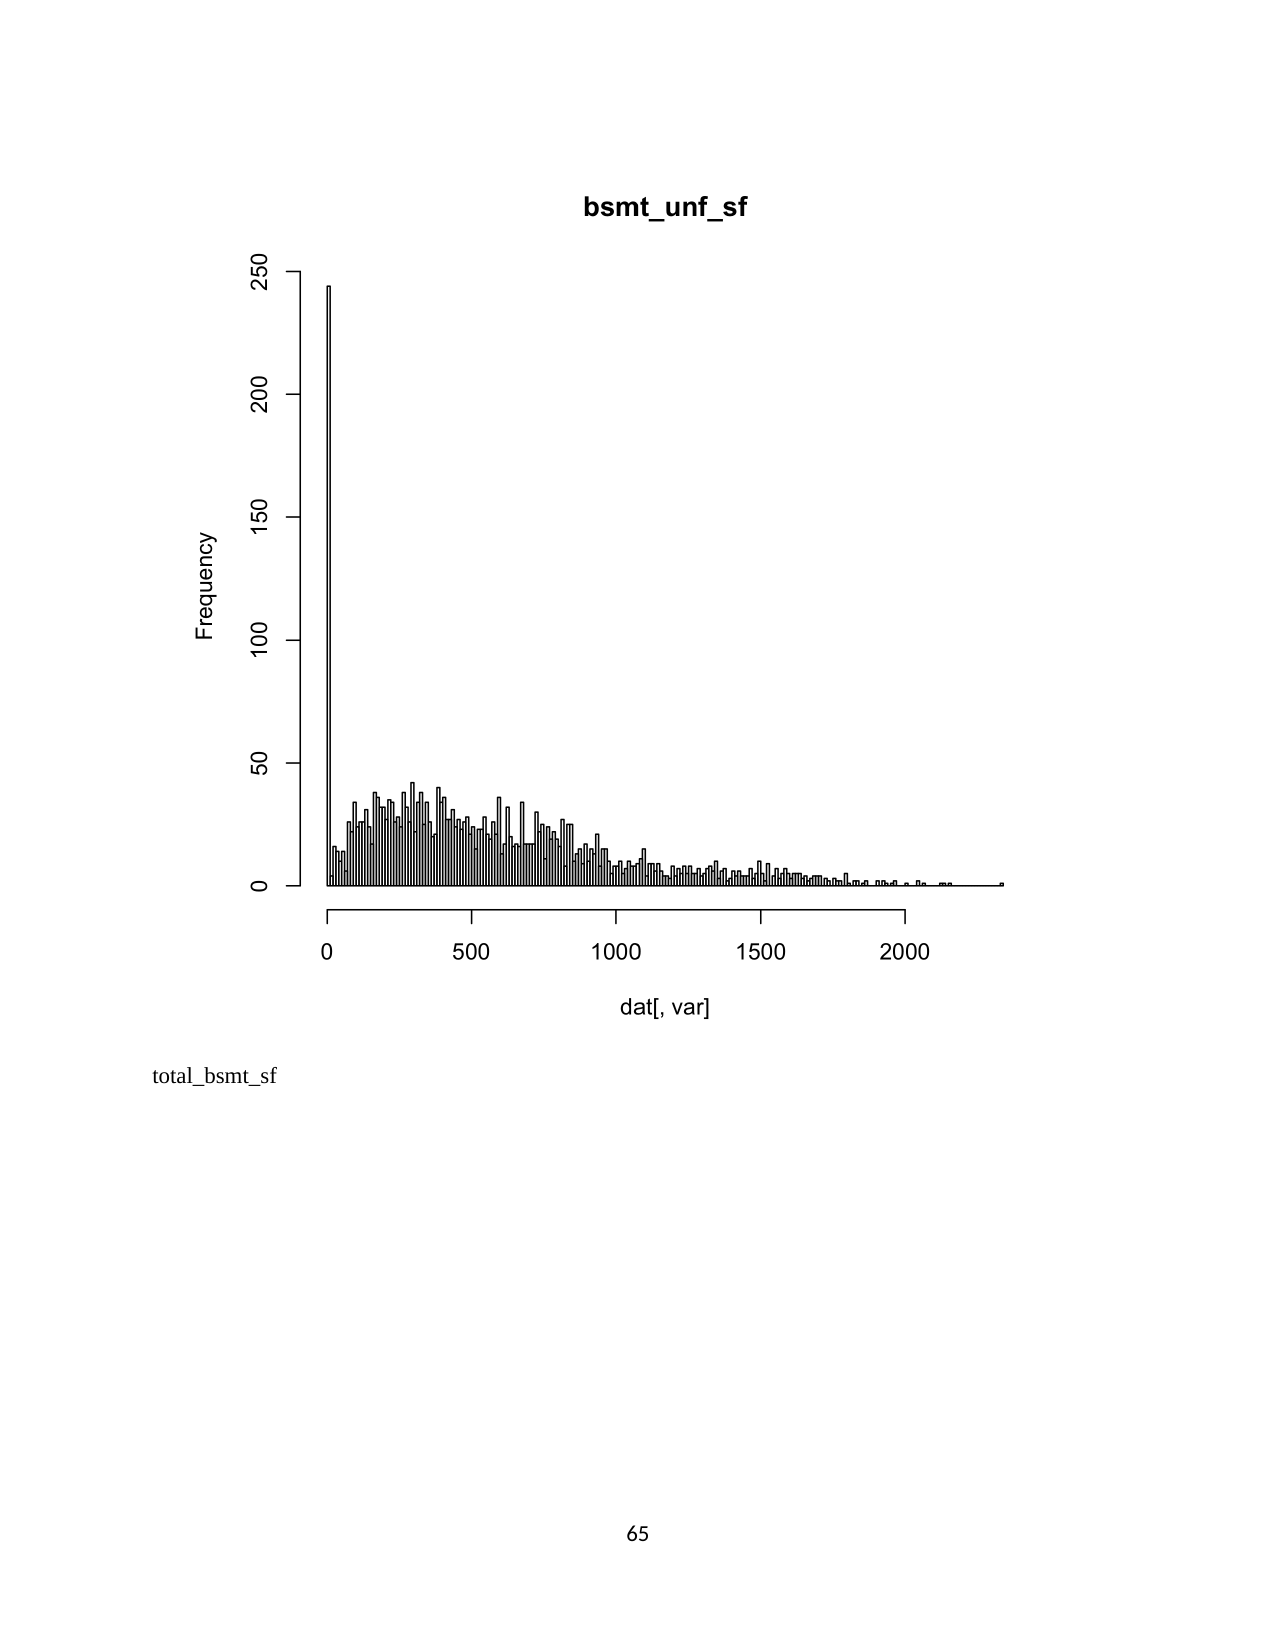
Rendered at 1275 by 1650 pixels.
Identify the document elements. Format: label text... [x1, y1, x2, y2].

picture [187, 150, 1088, 1050]
text total_bsmt_sf [152, 1063, 1123, 1089]
